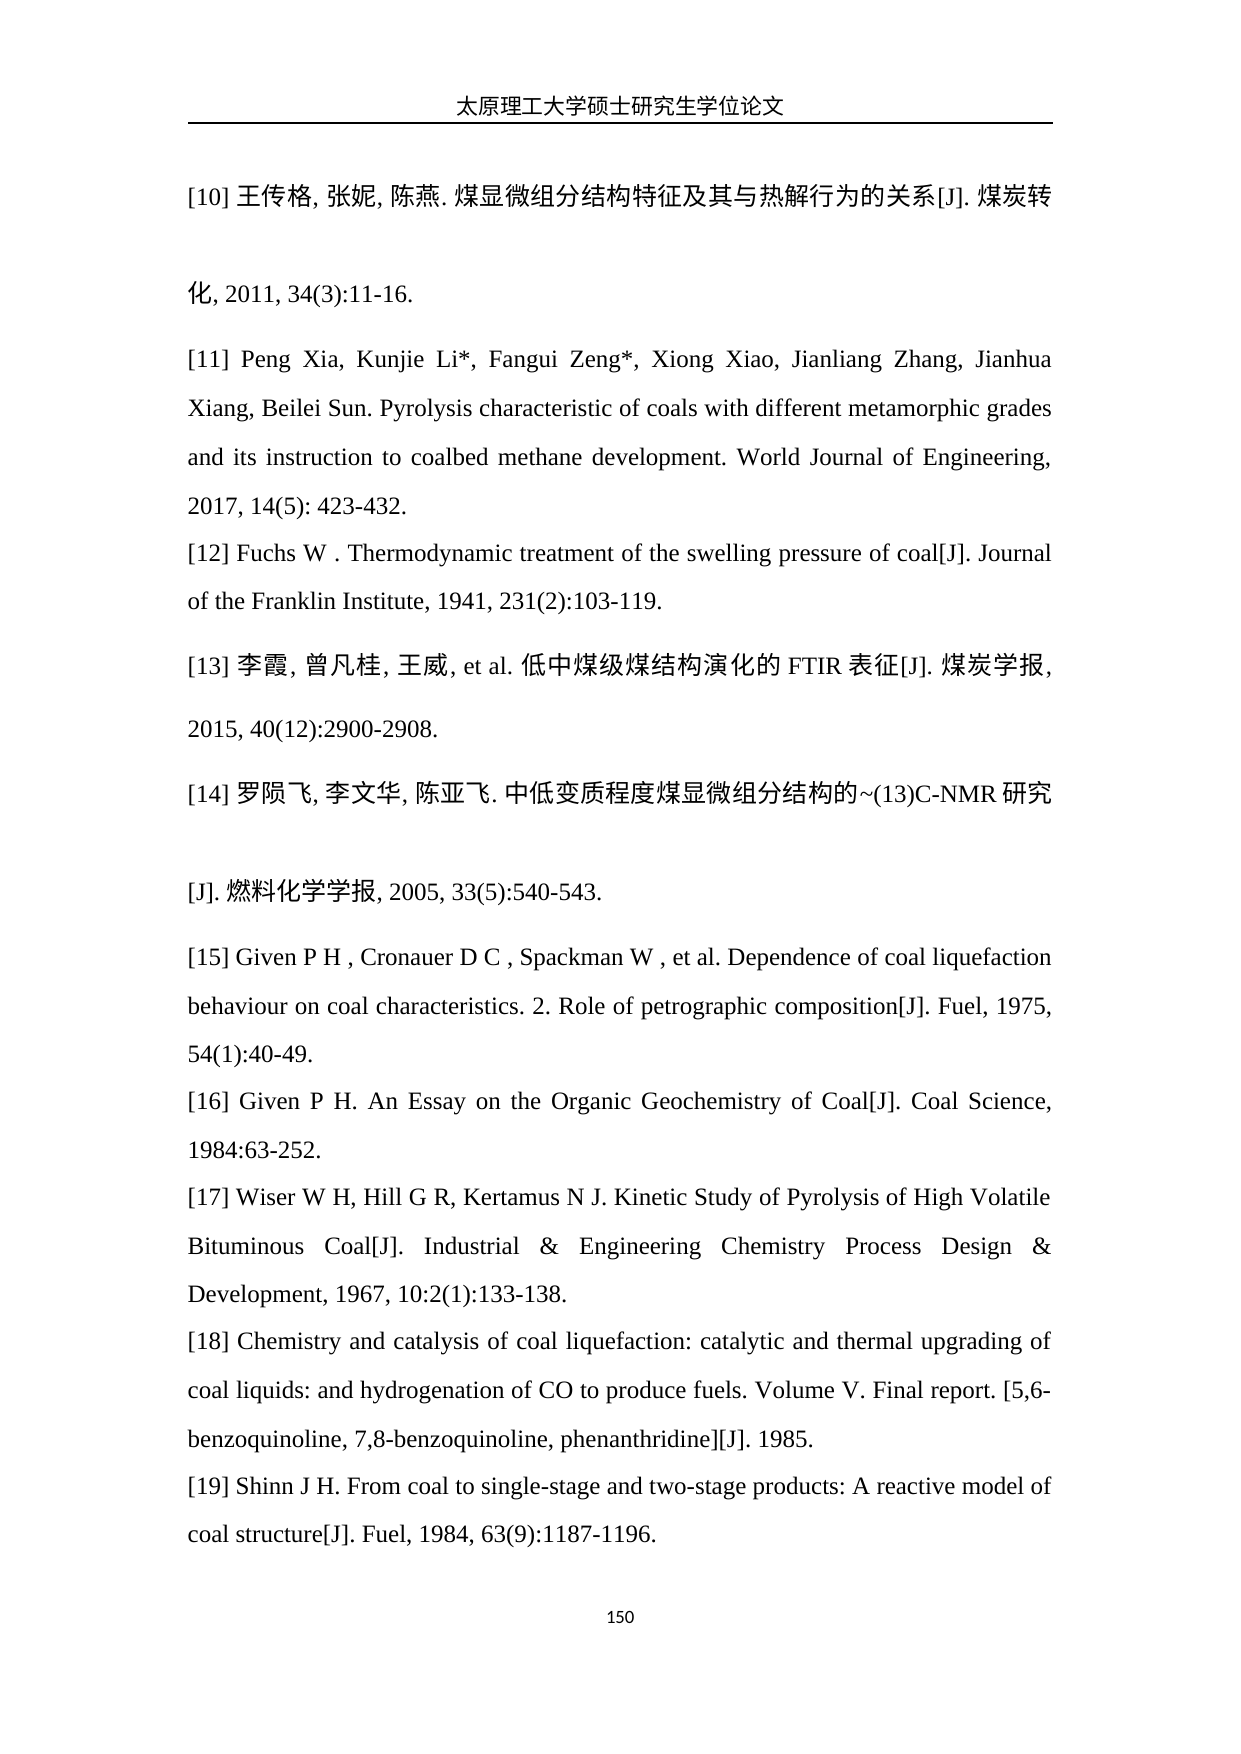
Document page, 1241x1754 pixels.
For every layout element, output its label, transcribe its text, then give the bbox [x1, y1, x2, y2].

text [16] Given P H. An Essay on the Organic Geochemistry of Coal[J]. Coal Science, 1984:63-252. [187, 1084, 1053, 1166]
text [17] Wiser W H, Hill G R, Kertamus N J. Kinetic Study of Pyrolysis of High Volatile Bituminous Coal[J]. Industrial & Engineering Chemistry Process Design & Development, 1967, 10:2(1):133-138. [187, 1180, 1053, 1310]
text [19] Shinn J H. From coal to single-stage and two-stage products: A reactive model of coal structure[J]. Fuel, 1984, 63(9):1187-1196. [187, 1469, 1053, 1550]
text [13] 李霞, 曾凡桂, 王威, et al. 低中煤级煤结构演化的FTIR表征[J]. 煤炭学报, 2015, 40(12):2900-2908. [187, 631, 1053, 745]
text [14] 罗陨飞, 李文华, 陈亚飞. 中低变质程度煤显微组分结构的~(13)C-NMR研究[J]. 燃料化学学报, 2005, 33(5):540-543. [187, 759, 1053, 922]
text [18] Chemistry and catalysis of coal liquefaction: catalytic and thermal upgrading of coal liquids: and hydrogenation of CO to produce fuels. Volume V. Final report. [5,6-benzoquinoline, 7,8-benzoquinoline, phenanthridine][J]. 1985. [187, 1324, 1053, 1454]
text [10] 王传格, 张妮, 陈燕. 煤显微组分结构特征及其与热解行为的关系[J]. 煤炭转化, 2011, 34(3):11-16. [187, 162, 1053, 324]
text [12] Fuchs W . Thermodynamic treatment of the swelling pressure of coal[J]. Journal of the Franklin Institute, 1941, 231(2):103-119. [187, 536, 1053, 617]
text [15] Given P H , Cronauer D C , Spackman W , et al. Dependence of coal liquefaction behaviour on coal characteristics. 2. Role of petrographic composition[J]. Fuel, 1975, 54(1):40-49. [187, 940, 1053, 1070]
text [11] Peng Xia, Kunjie Li*, Fangui Zeng*, Xiong Xiao, Jianliang Zhang, Jianhua Xiang, Beilei Sun. Pyrolysis characteristic of coals with different metamorphic grades and its instruction to coalbed methane development. World Journal of Engineering, 2017, 14(5): 423-432. [187, 343, 1053, 521]
